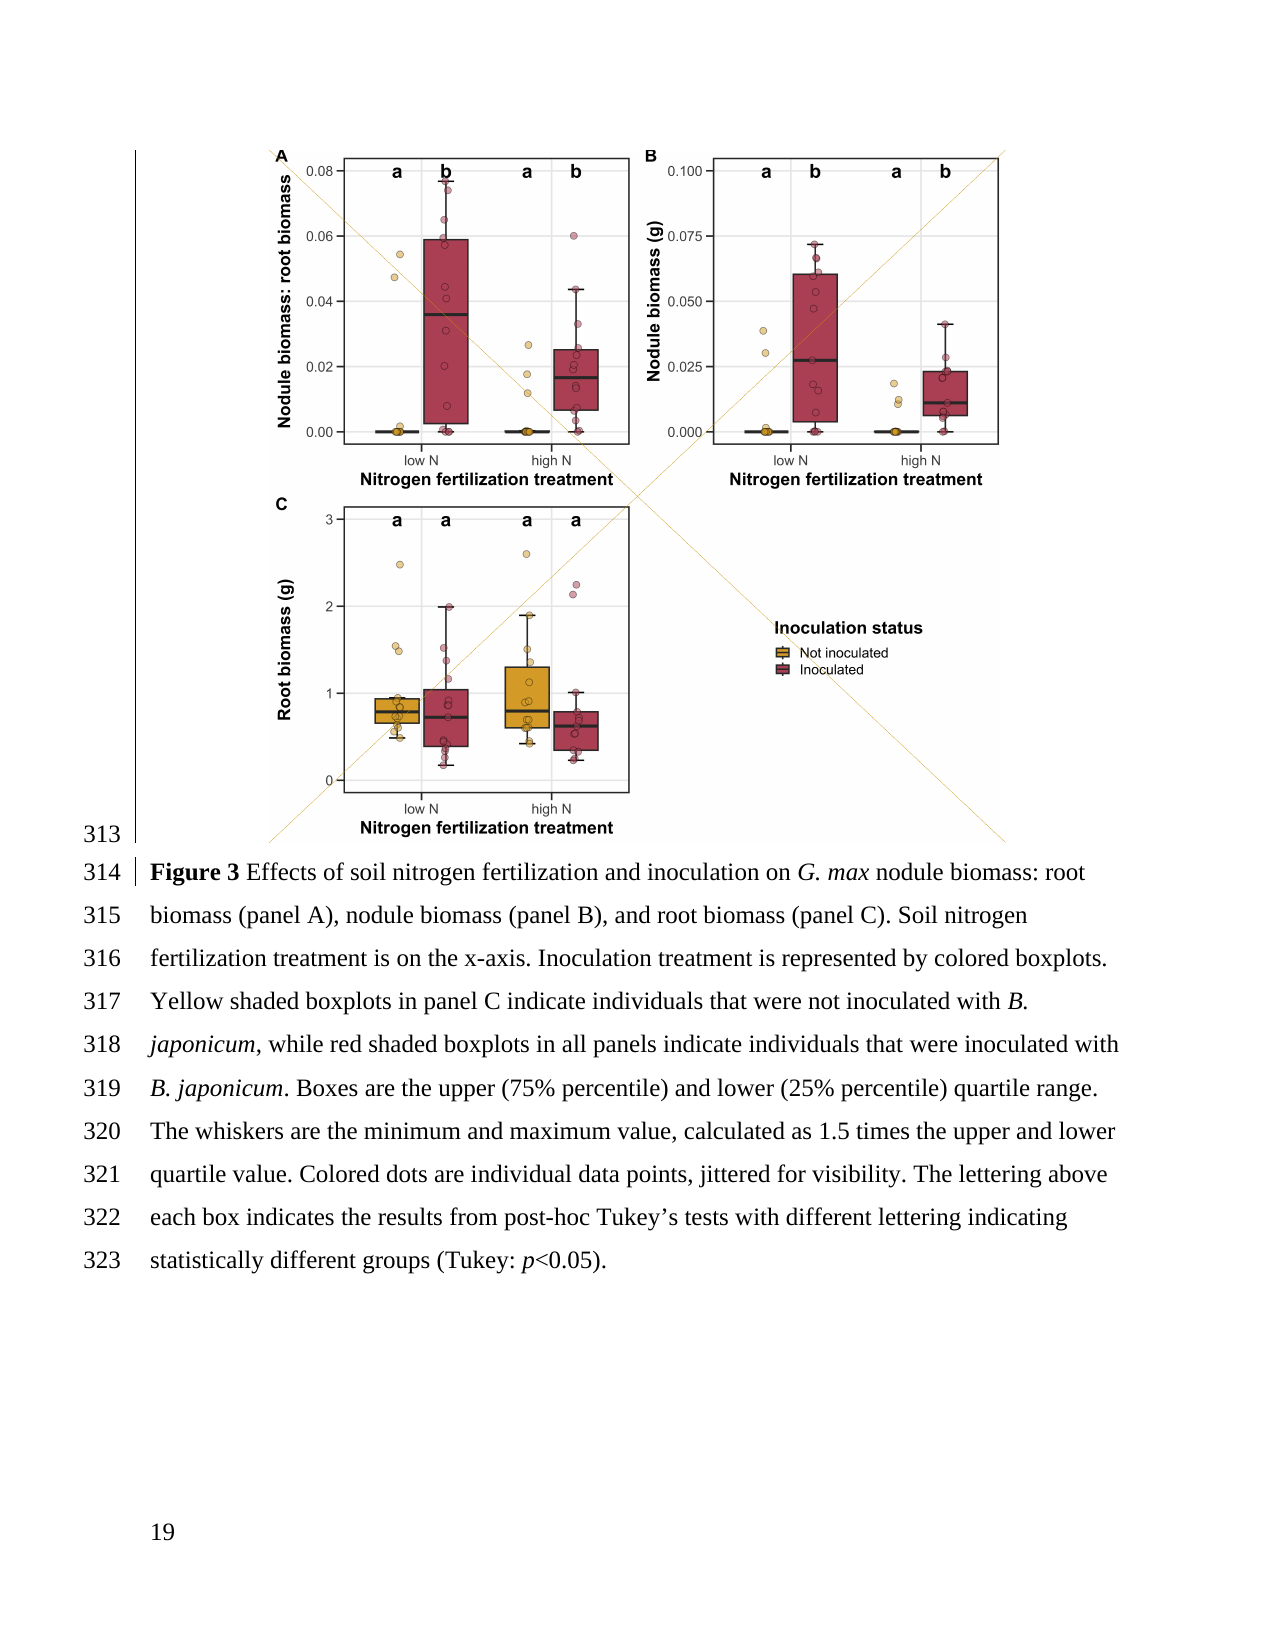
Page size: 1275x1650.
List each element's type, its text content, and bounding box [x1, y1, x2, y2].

picture [271, 497, 1004, 843]
picture [269, 151, 636, 841]
text Figure 3 Effects of soil nitrogen fertilization and inoculation on G. max nodule biomass: root biomass (panel A), nodule biomass (panel B), and root biomass (panel C). Soil nitrogen fertilization treatment is on the x-axis. Inoculation treatment is represented by colored boxplots. Yellow shaded boxplots in panel C indicate individuals that were not inoculated with B. japonicum, while red shaded boxplots in all panels indicate individuals that were inoculated with B. japonicum. Boxes are the upper (75% percentile) and lower (25% percentile) quartile range. The whiskers are the minimum and maximum value, calculated as 1.5 times the upper and lower quartile value. Colored dots are individual data points, jittered for visibility. The lettering above each box indicates the results from post-hoc Tukey’s tests with different lettering indicating statistically different groups (Tukey: p<0.05). [150, 857, 1125, 1274]
picture [271, 150, 1004, 495]
picture [639, 151, 1006, 841]
